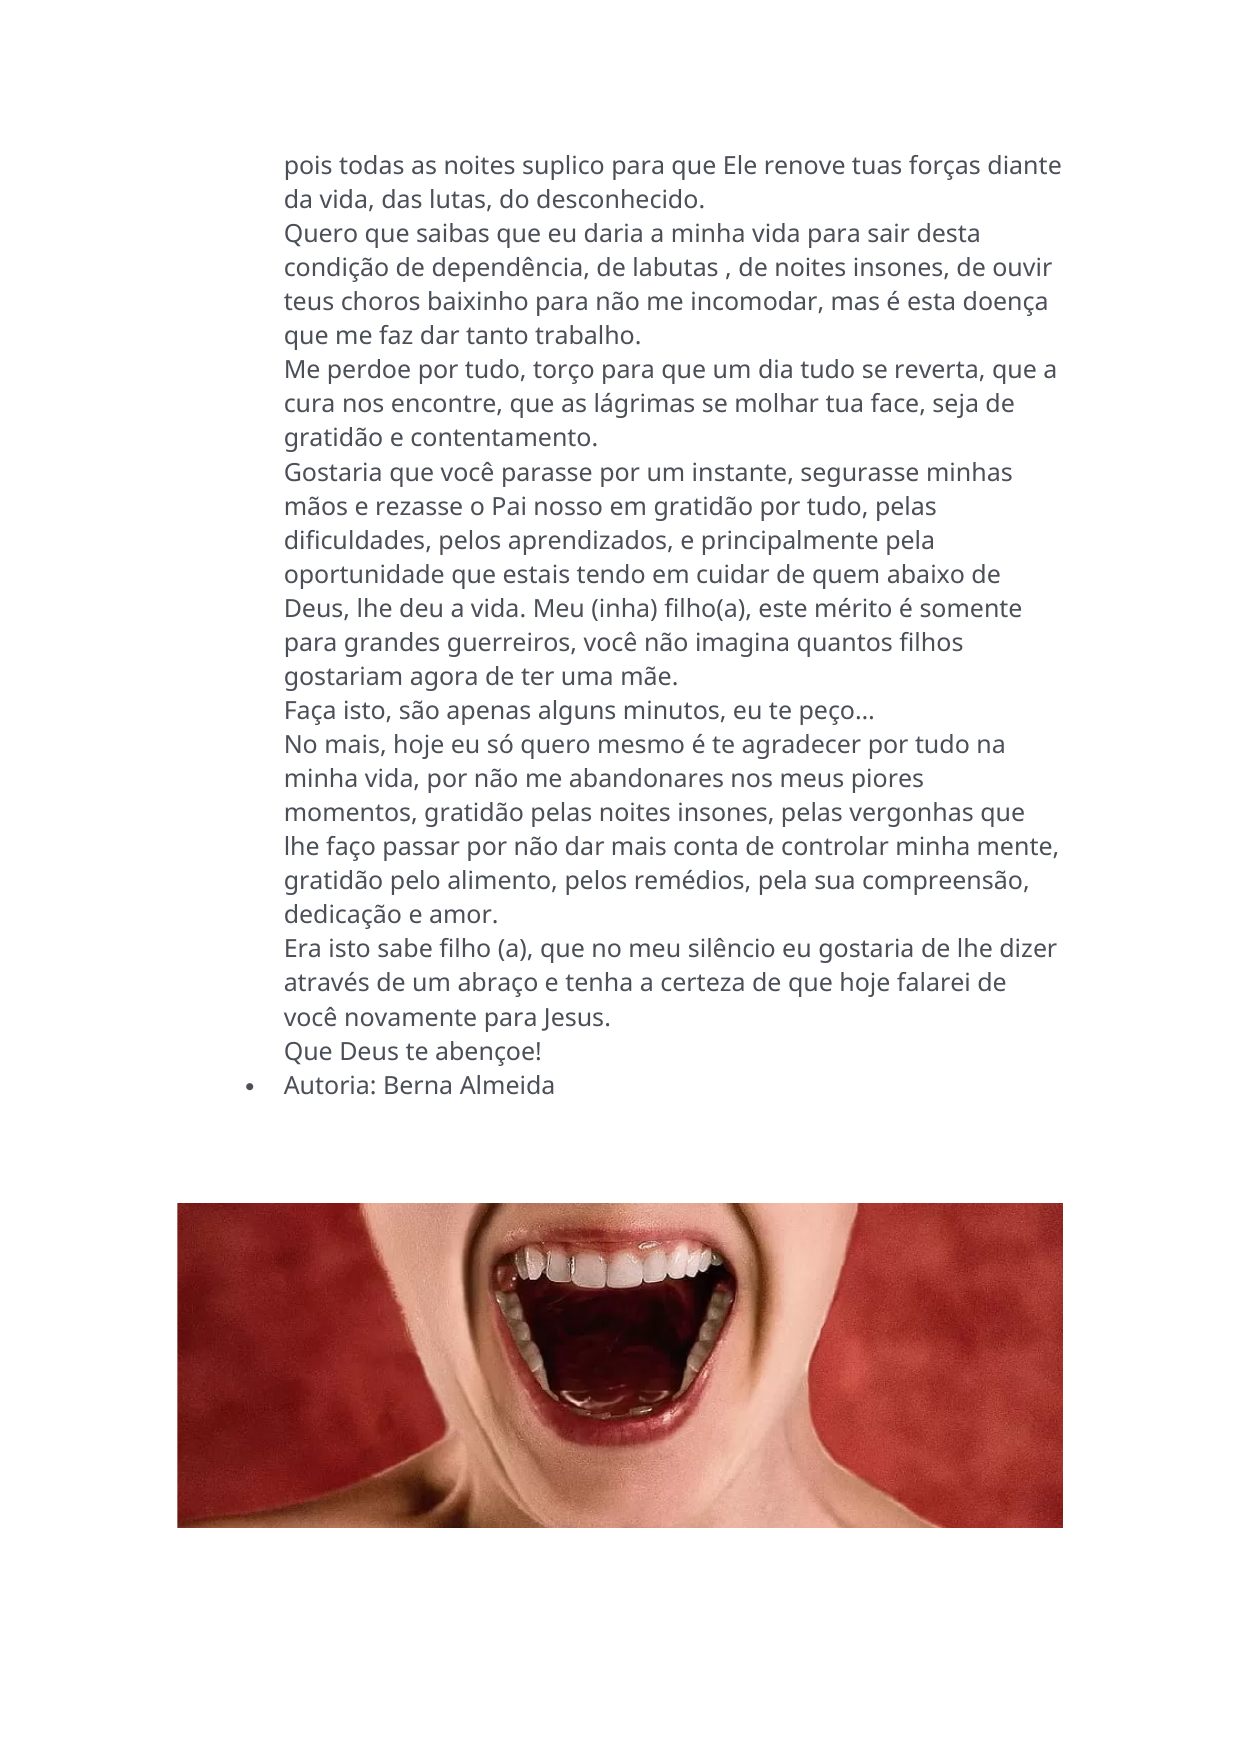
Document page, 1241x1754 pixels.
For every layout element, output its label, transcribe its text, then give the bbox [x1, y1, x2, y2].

list Autoria: Berna Almeida [246, 1067, 1063, 1101]
picture [177, 1203, 1063, 1528]
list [246, 148, 1063, 1067]
